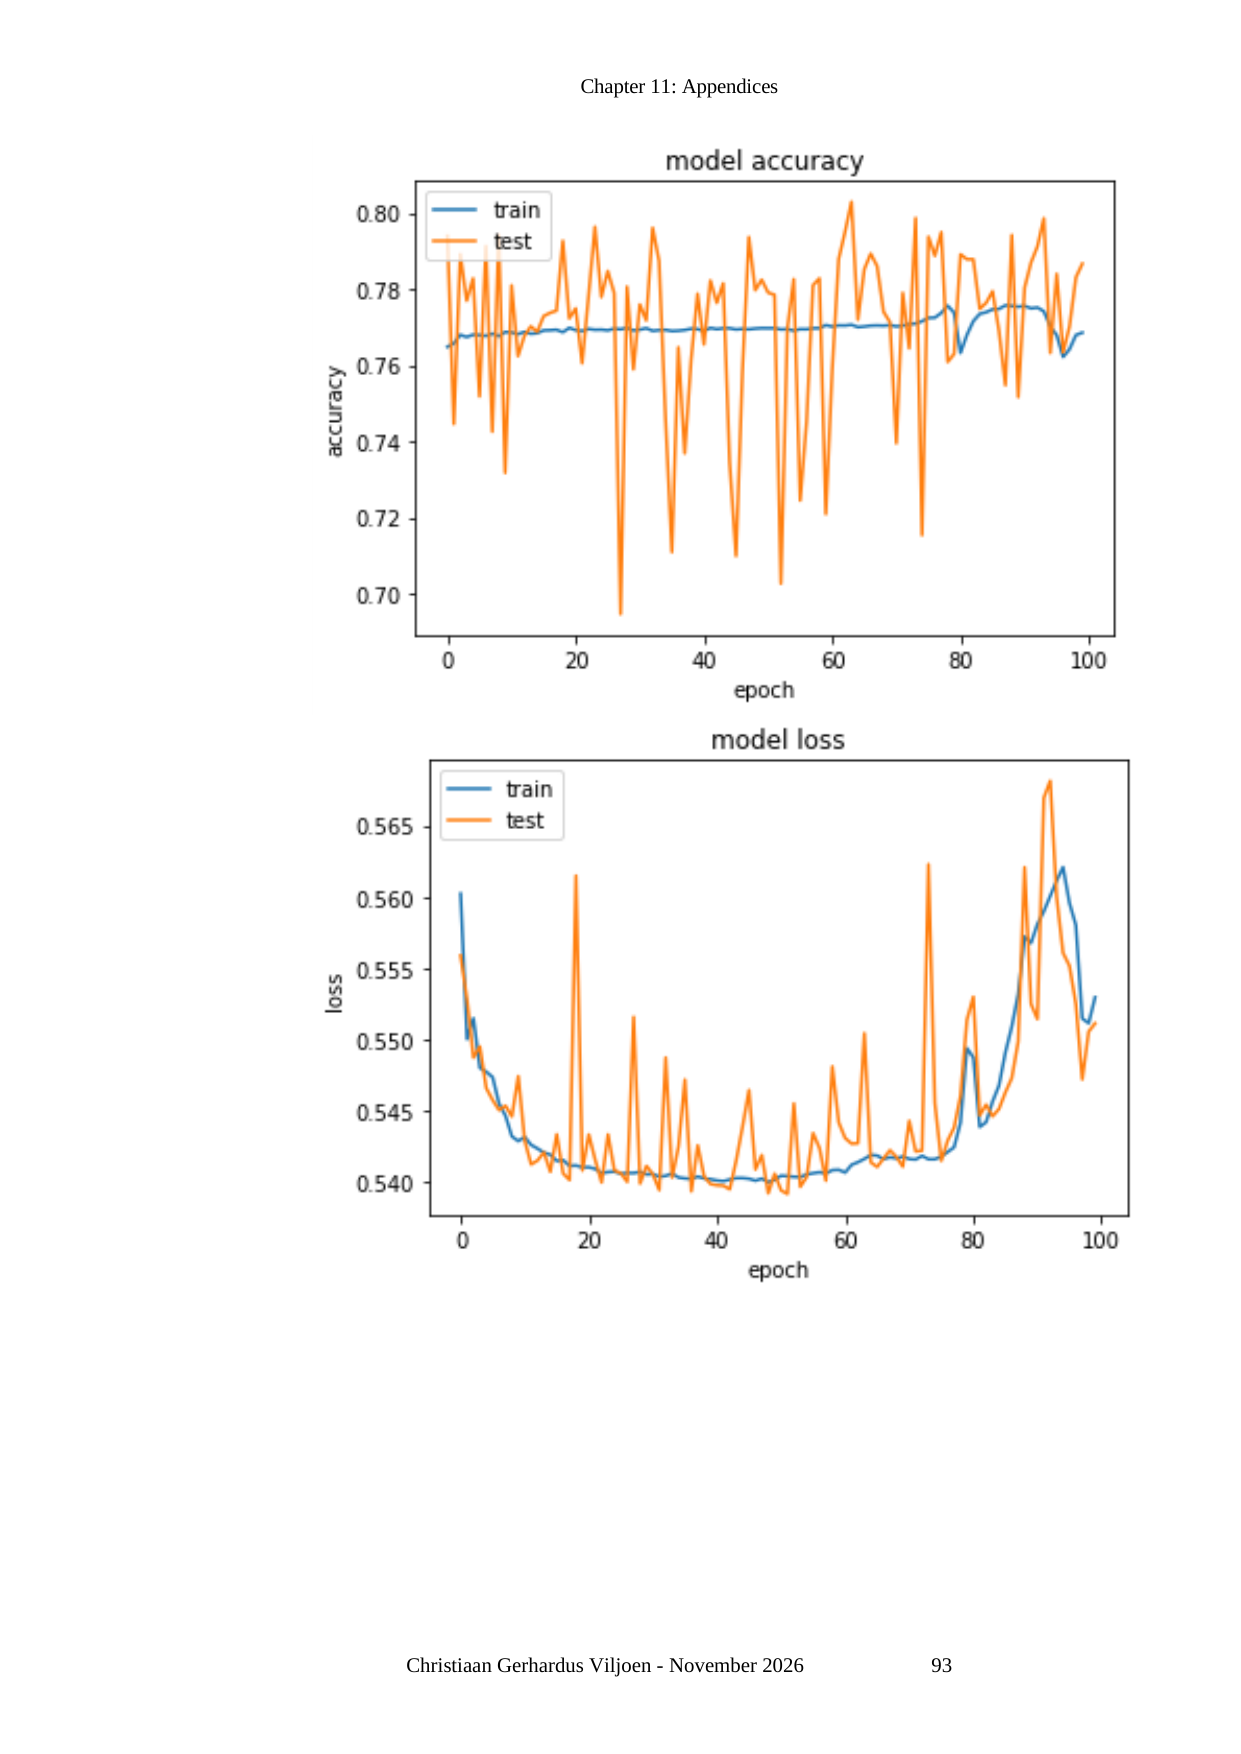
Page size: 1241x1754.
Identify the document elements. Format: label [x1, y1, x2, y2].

picture [311, 135, 1149, 1295]
